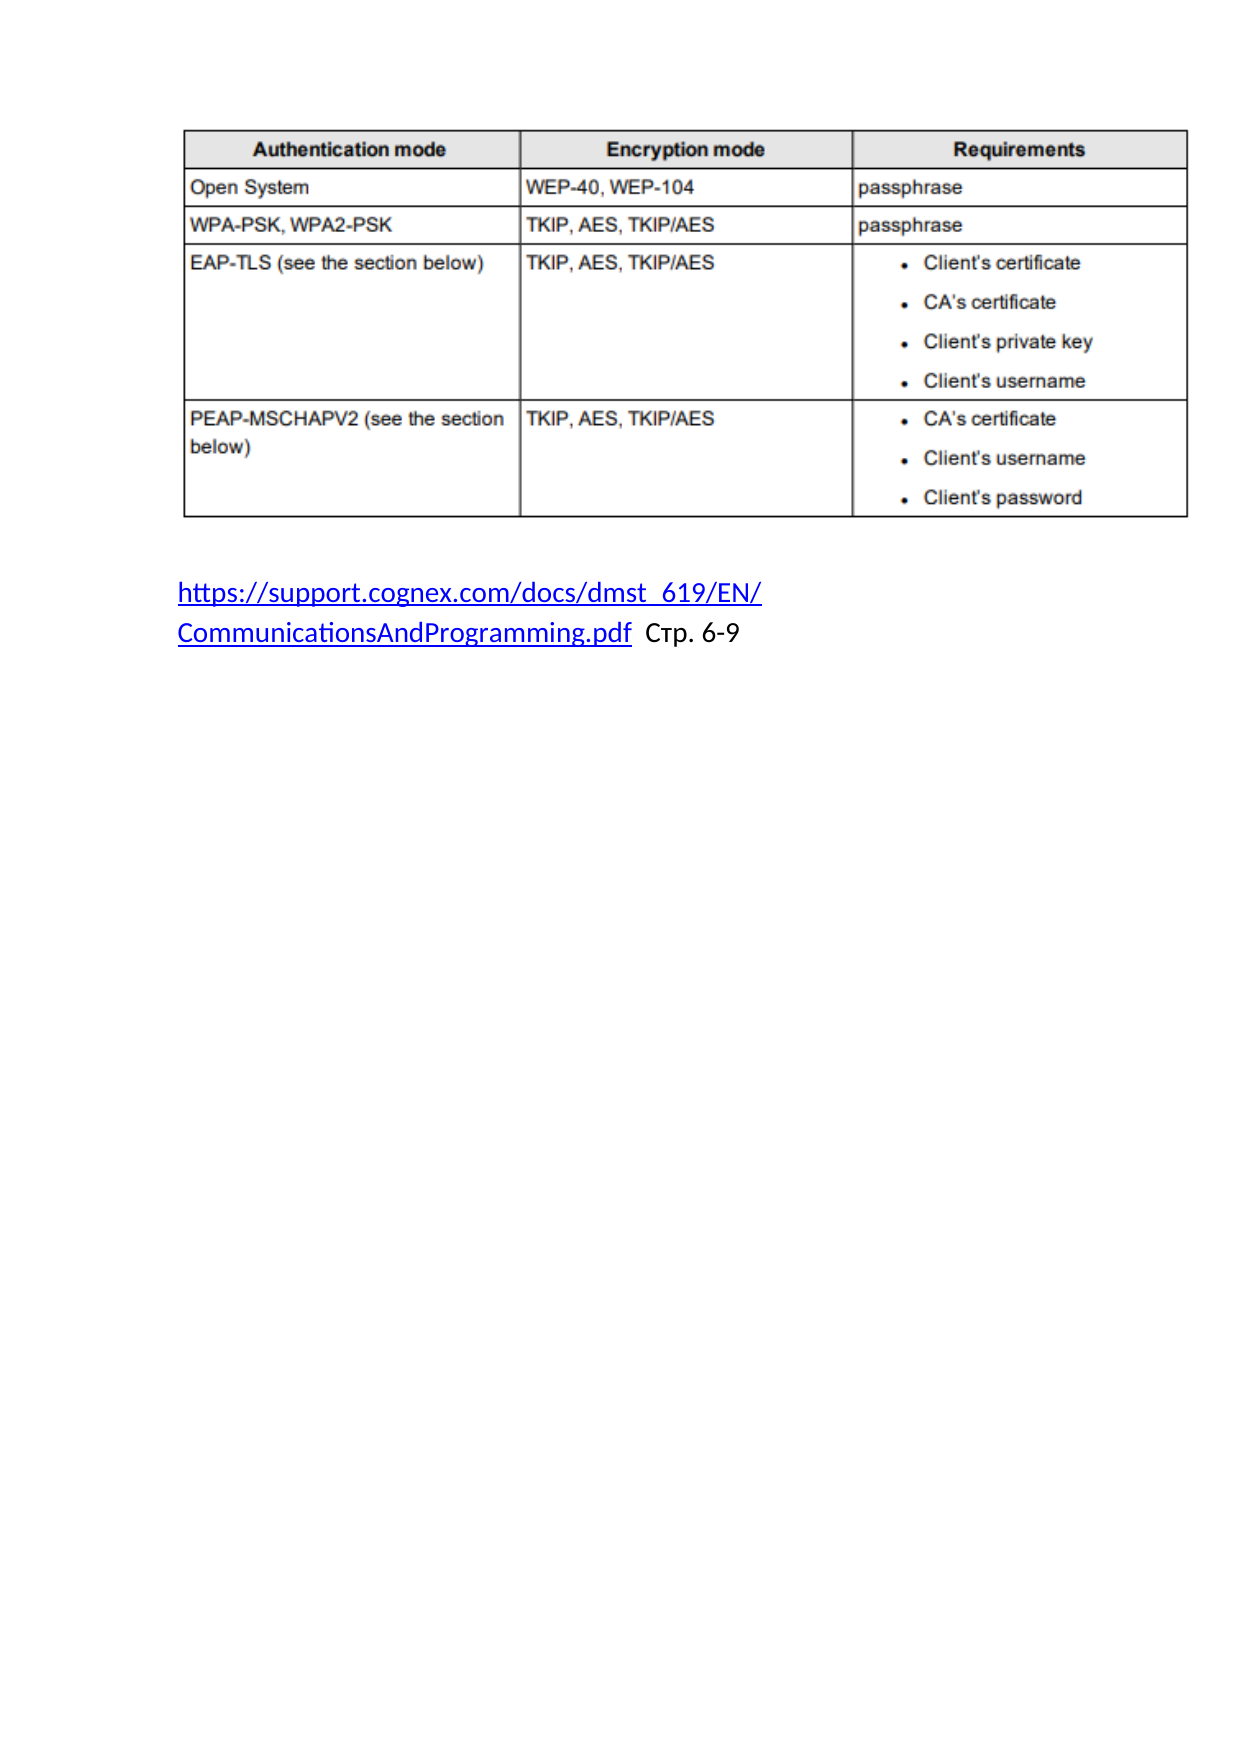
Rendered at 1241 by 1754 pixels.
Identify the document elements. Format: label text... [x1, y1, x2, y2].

picture [177, 118, 1201, 532]
list https://support.cognex.com/docs/dmst_619/EN/CommunicationsAndProgramming.pdf Стр. 6-9 [177, 574, 1152, 650]
